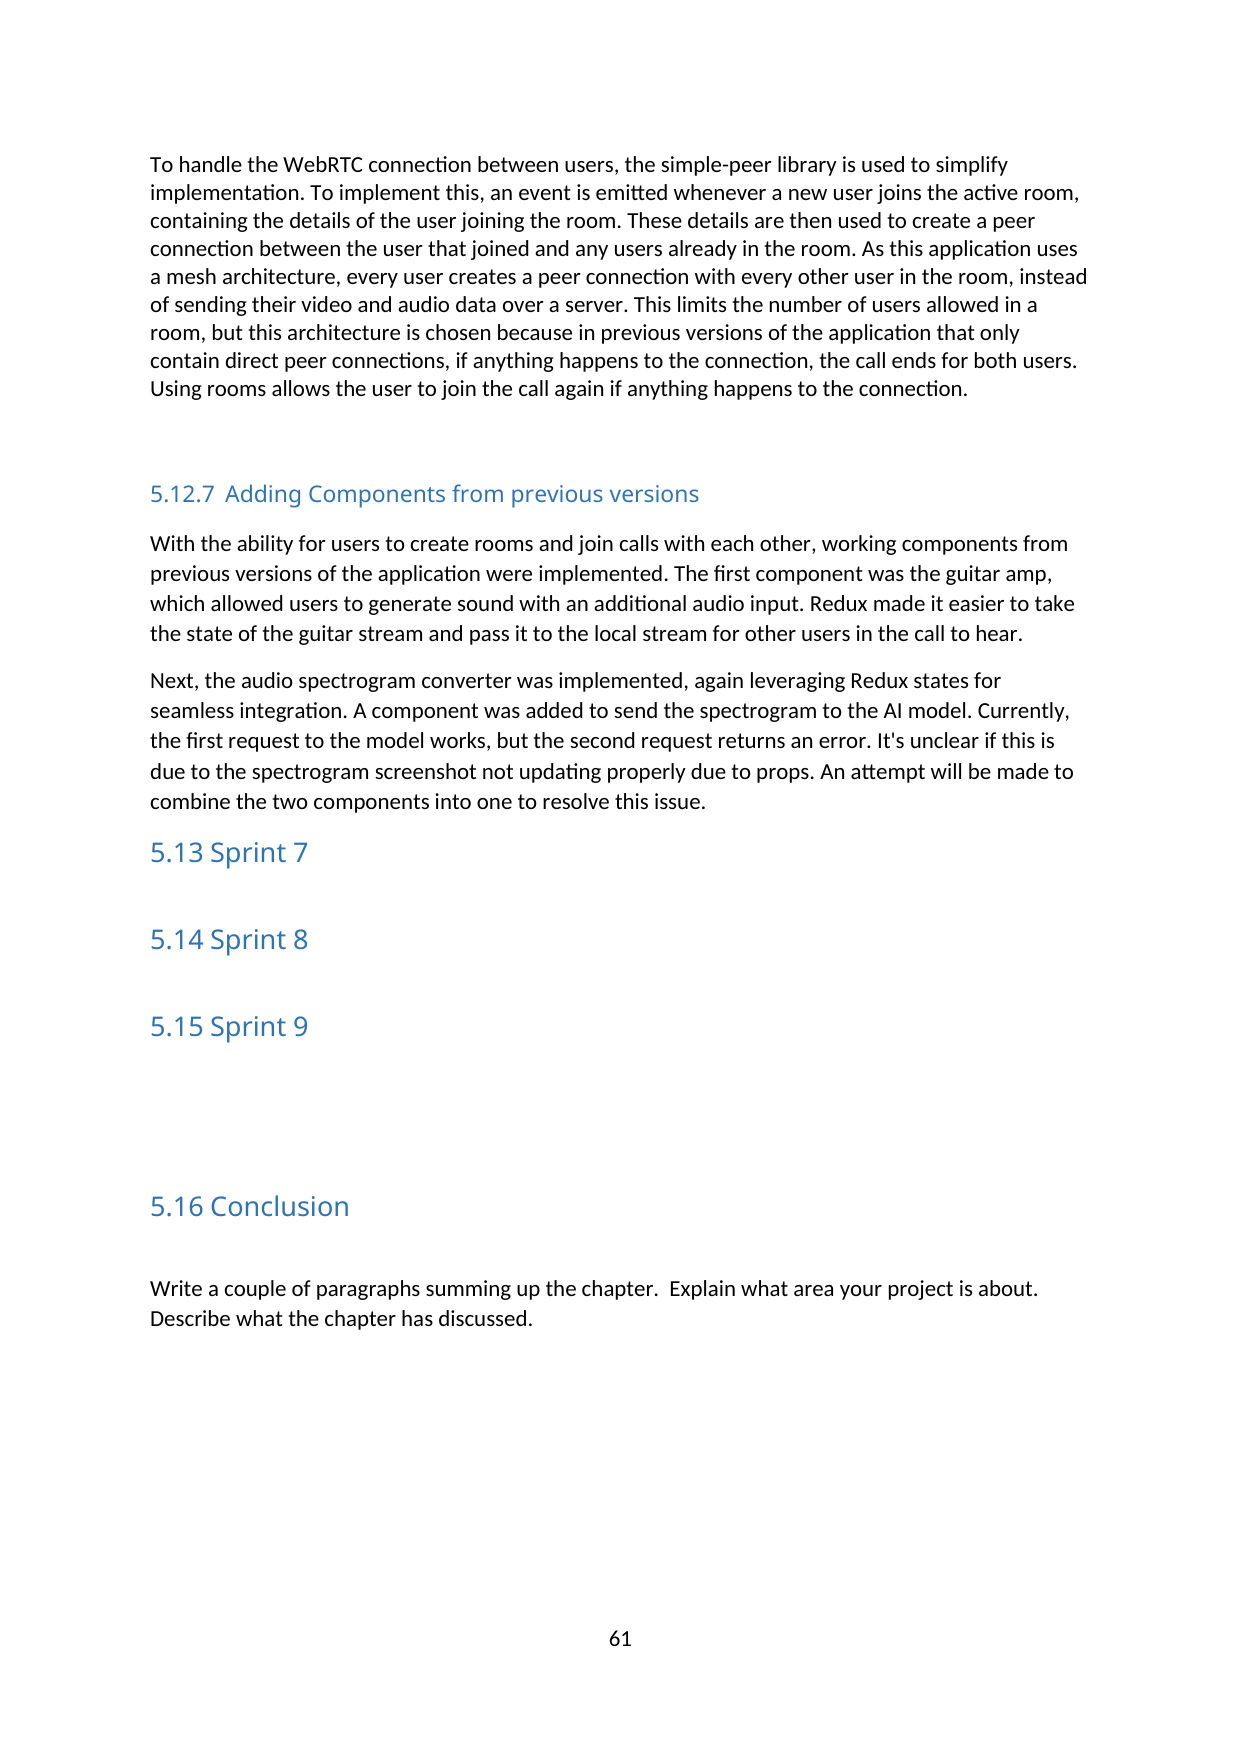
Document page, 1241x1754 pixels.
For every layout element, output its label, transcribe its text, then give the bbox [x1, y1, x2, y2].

subtitle Sprint 7 [150, 834, 1090, 871]
text Write a couple of paragraphs summing up the chapter. Explain what area your project is about. Describe what the chapter has discussed. [150, 1274, 1090, 1332]
text To handle the WebRTC connection between users, the simple-peer library is used to simplify implementation. To implement this, an event is emitted whenever a new user joins the active room, containing the details of the user joining the room. These details are then used to create a peer connection between the user that joined and any users already in the room. As this application uses a mesh architecture, every user creates a peer connection with every other user in the room, instead of sending their video and audio data over a server. This limits the number of users allowed in a room, but this architecture is chosen because in previous versions of the application that only contain direct peer connections, if anything happens to the connection, the call ends for both users. Using rooms allows the user to join the call again if anything happens to the connection. [150, 150, 1090, 402]
text Next, the audio spectrogram converter was implemented, again leveraging Redux states for seamless integration. A component was added to send the spectrogram to the AI model. Currently, the first request to the model works, but the second request returns an error. It's unclear if this is due to the spectrogram screenshot not updating properly due to props. An attempt will be made to combine the two components into one to resolve this issue. [150, 666, 1090, 815]
text With the ability for users to create rooms and join calls with each other, working components from previous versions of the application were implemented. The first component was the guitar amp, which allowed users to generate sound with an additional audio input. Redux made it easier to take the state of the guitar stream and pass it to the local stream for other users in the call to hear. [150, 529, 1090, 647]
subtitle Conclusion [150, 1188, 1090, 1224]
subtitle Sprint 8 [150, 921, 1090, 957]
subtitle Sprint 9 [150, 1007, 1090, 1044]
subtitle Adding Components from previous versions [150, 478, 1090, 509]
